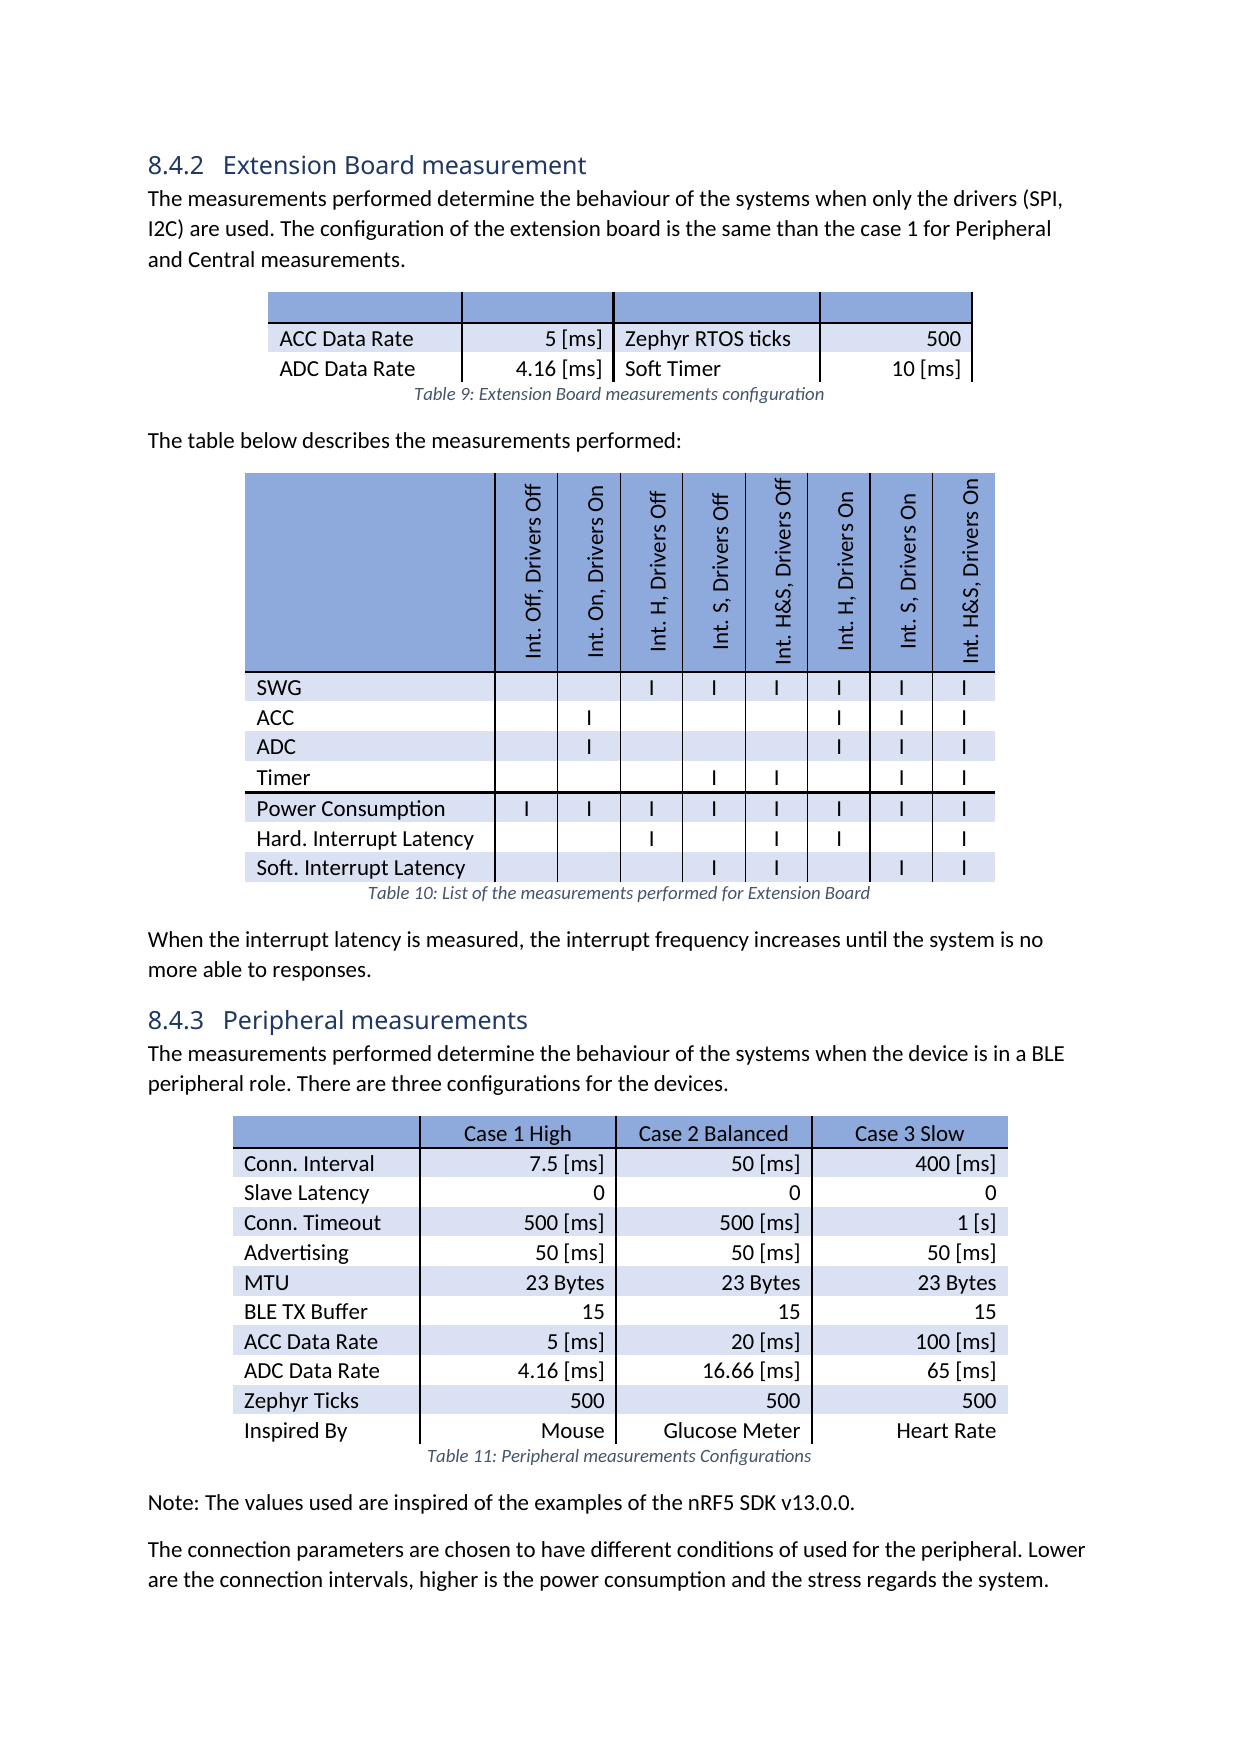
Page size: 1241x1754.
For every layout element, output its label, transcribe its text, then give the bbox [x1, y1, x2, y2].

table_cell Mouse [421, 1414, 615, 1444]
table_header Int. On, Drivers On [558, 473, 620, 671]
table_cell ADC [245, 731, 494, 761]
table_cell 7.5 [ms] [421, 1149, 615, 1177]
table_cell Slave Latency [233, 1177, 419, 1207]
table_cell 50 [ms] [617, 1236, 811, 1266]
table_cell I [871, 761, 932, 791]
table_header [463, 292, 612, 322]
table_cell 400 [ms] [813, 1149, 1008, 1177]
table_cell [496, 673, 557, 701]
table_header Int. H&S, Drivers On [933, 473, 995, 671]
table_cell I [746, 852, 807, 882]
table_cell I [808, 822, 869, 852]
text The measurements performed determine the behaviour of the systems when only the drivers (SPI, I2C) are used. The configuration of the extension board is the same than the case 1 for Peripheral and Central measurements. [148, 184, 1093, 273]
table_cell 100 [ms] [813, 1325, 1008, 1355]
table_cell I [746, 761, 807, 791]
table_cell [683, 822, 745, 852]
table_cell I [683, 761, 745, 791]
table_cell Conn. Interval [233, 1149, 419, 1177]
table_cell I [558, 731, 620, 761]
table_cell I [808, 673, 869, 701]
table_cell I [871, 673, 932, 701]
table_cell I [746, 673, 807, 701]
table_cell [496, 701, 557, 731]
table_cell [496, 731, 557, 761]
table_cell I [871, 794, 932, 822]
table_cell Glucose Meter [617, 1414, 811, 1444]
table_header Int. Off, Drivers Off [496, 473, 557, 671]
table_cell I [558, 701, 620, 731]
table_header [821, 292, 971, 322]
table_cell ACC Data Rate [268, 324, 461, 352]
table_header Case 1 High [421, 1116, 615, 1147]
table_cell [496, 822, 557, 852]
table_cell I [496, 794, 557, 822]
table_cell 16.66 [ms] [617, 1355, 811, 1385]
table_cell 0 [617, 1177, 811, 1207]
table_cell Zephyr Ticks [233, 1385, 419, 1414]
table_cell Heart Rate [813, 1414, 1008, 1444]
table_cell I [808, 794, 869, 822]
table_cell I [558, 794, 620, 822]
table_header Int. H, Drivers Off [621, 473, 682, 671]
text When the interrupt latency is measured, the interrupt frequency increases until the system is no more able to responses. [148, 925, 1093, 983]
table_cell I [871, 852, 932, 882]
table_cell Power Consumption [245, 794, 494, 822]
table_cell 65 [ms] [813, 1355, 1008, 1385]
table_cell [621, 761, 682, 791]
table_cell Inspired By [233, 1414, 419, 1444]
table_cell Soft. Interrupt Latency [245, 852, 494, 882]
table_header [245, 473, 494, 671]
subtitle Peripheral measurements [148, 1002, 1093, 1036]
table_cell [746, 731, 807, 761]
table_cell I [808, 731, 869, 761]
table_cell I [933, 673, 995, 701]
table_cell 500 [421, 1385, 615, 1414]
table_cell [558, 822, 620, 852]
text The connection parameters are chosen to have different conditions of used for the peripheral. Lower are the connection intervals, higher is the power consumption and the stress regards the system. [148, 1535, 1093, 1593]
table_cell 500 [ms] [617, 1207, 811, 1236]
table_cell I [933, 794, 995, 822]
table_cell MTU [233, 1266, 419, 1296]
table_cell 50 [ms] [617, 1149, 811, 1177]
table_header Case 3 Slow [813, 1116, 1008, 1147]
table_cell ADC Data Rate [233, 1355, 419, 1385]
table_cell I [683, 852, 745, 882]
table_cell 500 [ms] [421, 1207, 615, 1236]
table_cell [621, 731, 682, 761]
table_cell [621, 701, 682, 731]
table_cell 15 [617, 1296, 811, 1325]
table_cell [558, 852, 620, 882]
table_cell [683, 731, 745, 761]
table_cell I [621, 822, 682, 852]
table_header [233, 1116, 419, 1147]
table_cell I [621, 794, 682, 822]
table_cell I [933, 822, 995, 852]
table_cell 23 Bytes [421, 1266, 615, 1296]
table_cell 0 [421, 1177, 615, 1207]
table_cell 23 Bytes [813, 1266, 1008, 1296]
table_cell [558, 673, 620, 701]
table_cell 15 [813, 1296, 1008, 1325]
table_cell I [871, 701, 932, 731]
table_cell 1 [s] [813, 1207, 1008, 1236]
table_cell Zephyr RTOS ticks [615, 324, 819, 352]
table_cell [496, 852, 557, 882]
table_header Int. H&S, Drivers Off [746, 473, 807, 671]
subtitle Extension Board measurement [148, 148, 1093, 182]
table_cell [558, 761, 620, 791]
table_cell I [746, 822, 807, 852]
table_header [268, 292, 461, 322]
table_cell 5 [ms] [463, 324, 612, 352]
table_cell BLE TX Buffer [233, 1296, 419, 1325]
table_cell SWG [245, 673, 494, 701]
table_cell 50 [ms] [421, 1236, 615, 1266]
table_cell 50 [ms] [813, 1236, 1008, 1266]
table_cell [621, 852, 682, 882]
table_cell 20 [ms] [617, 1325, 811, 1355]
table_cell 10 [ms] [821, 352, 971, 382]
table_cell Soft Timer [615, 352, 819, 382]
table_cell I [621, 673, 682, 701]
table_cell I [808, 701, 869, 731]
table_cell [871, 822, 932, 852]
table_header Int. S, Drivers On [871, 473, 932, 671]
table_cell Conn. Timeout [233, 1207, 419, 1236]
table_cell 15 [421, 1296, 615, 1325]
table_cell 23 Bytes [617, 1266, 811, 1296]
text Note: The values used are inspired of the examples of the nRF5 SDK v13.0.0. [148, 1488, 1093, 1516]
table_cell [808, 761, 869, 791]
table_cell 4.16 [ms] [421, 1355, 615, 1385]
table_cell ACC Data Rate [233, 1325, 419, 1355]
table_cell I [933, 761, 995, 791]
table_cell 5 [ms] [421, 1325, 615, 1355]
table_cell 500 [617, 1385, 811, 1414]
table_cell Hard. Interrupt Latency [245, 822, 494, 852]
table_cell [683, 701, 745, 731]
table_cell I [746, 794, 807, 822]
table_cell Timer [245, 761, 494, 791]
table_cell I [933, 852, 995, 882]
text The table below describes the measurements performed: [148, 426, 1093, 454]
table_cell Advertising [233, 1236, 419, 1266]
table_header Int. S, Drivers Off [683, 473, 745, 671]
table_cell I [933, 701, 995, 731]
table_cell 0 [813, 1177, 1008, 1207]
table_header [615, 292, 819, 322]
table_cell I [683, 673, 745, 701]
text The measurements performed determine the behaviour of the systems when the device is in a BLE peripheral role. There are three configurations for the devices. [148, 1039, 1093, 1097]
table_cell 500 [813, 1385, 1008, 1414]
table_cell I [871, 731, 932, 761]
table_cell I [683, 794, 745, 822]
table_cell [496, 761, 557, 791]
table_cell ADC Data Rate [268, 352, 461, 382]
table_cell 4.16 [ms] [463, 352, 612, 382]
table_cell [808, 852, 869, 882]
table_cell I [933, 731, 995, 761]
table_header Case 2 Balanced [617, 1116, 811, 1147]
table_cell 500 [821, 324, 971, 352]
table_header Int. H, Drivers On [808, 473, 869, 671]
table_cell [746, 701, 807, 731]
table_cell ACC [245, 701, 494, 731]
